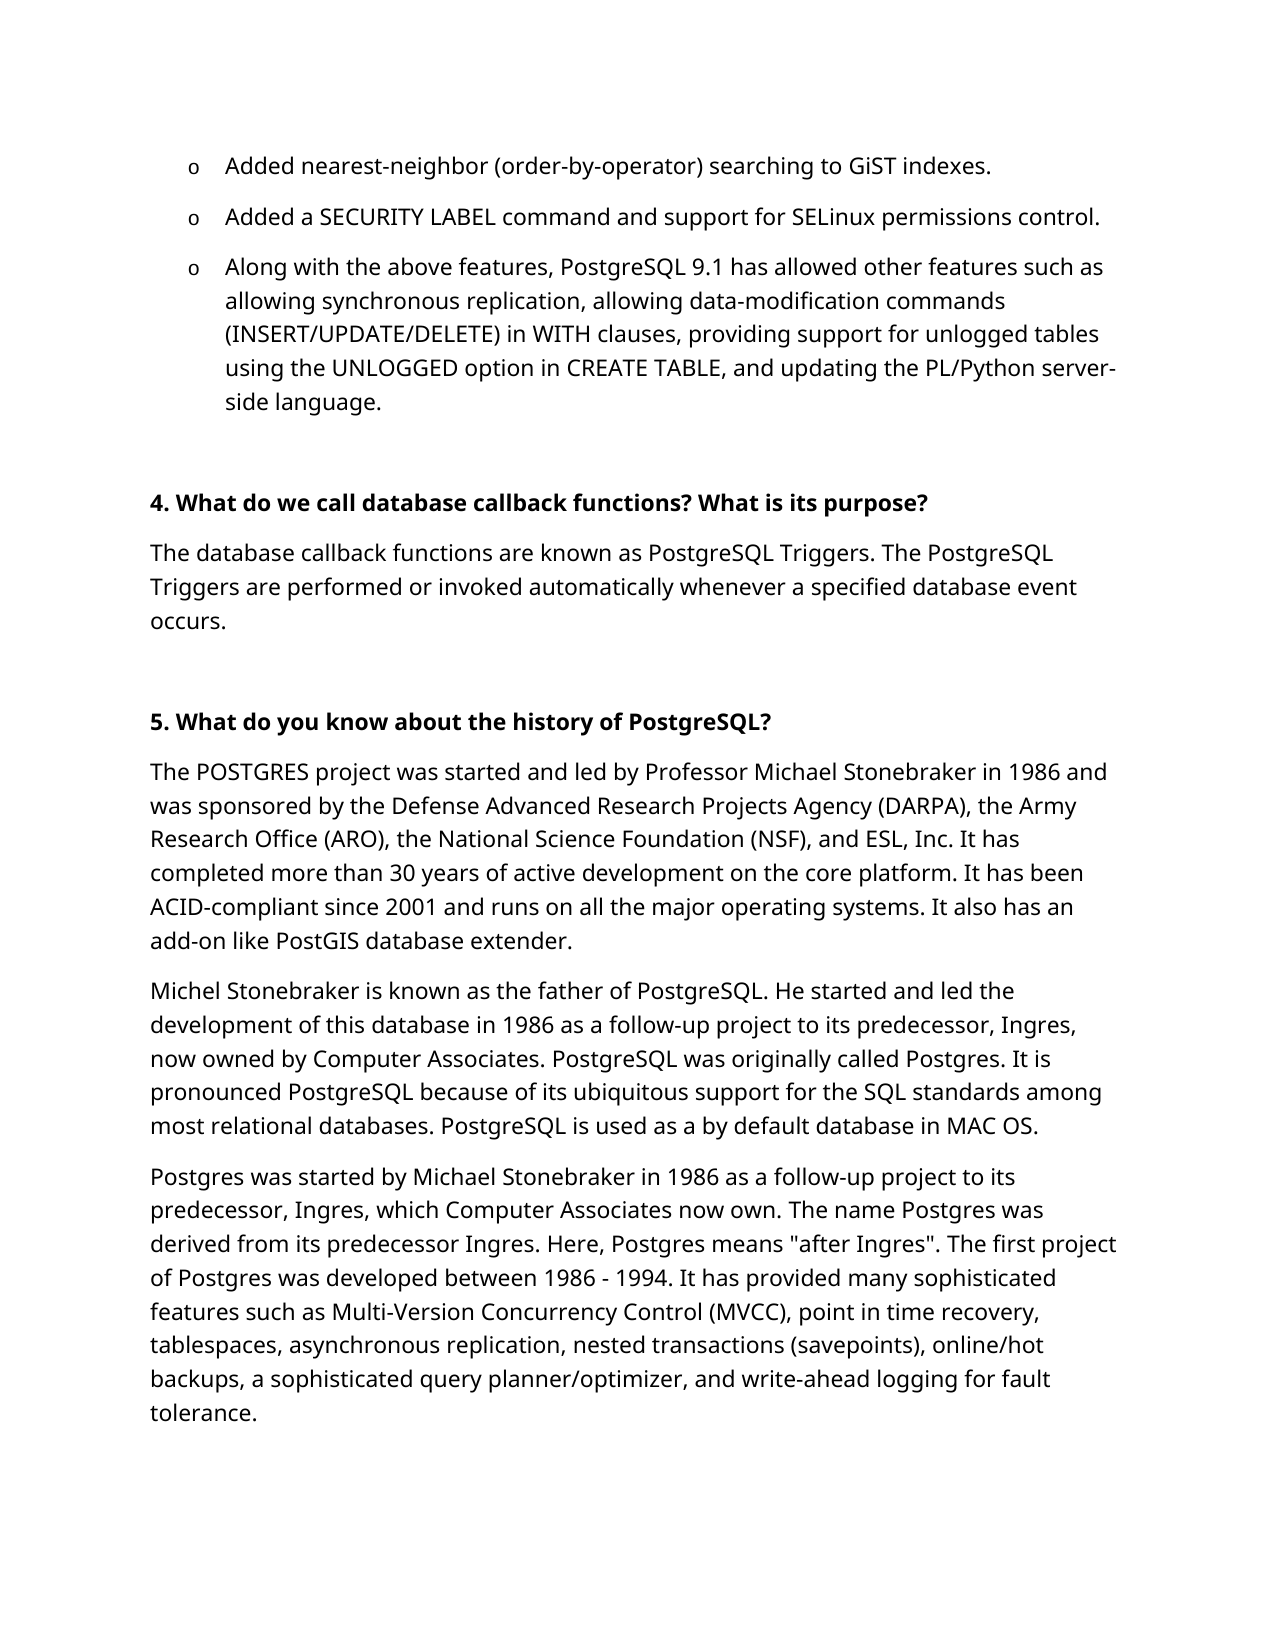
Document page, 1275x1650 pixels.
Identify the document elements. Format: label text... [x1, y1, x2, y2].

list Added nearest-neighbor (order-by-operator) searching to GiST indexes. [187, 150, 1125, 181]
list Added a SECURITY LABEL command and support for SELinux permissions control. [187, 200, 1125, 232]
text Postgres was started by Michael Stonebraker in 1986 as a follow-up project to its predecessor, Ingres, which Computer Associates now own. The name Postgres was derived from its predecessor Ingres. Here, Postgres means "after Ingres". The first project of Postgres was developed between 1986 - 1994. It has provided many sophisticated features such as Multi-Version Concurrency Control (MVCC), point in time recovery, tablespaces, asynchronous replication, nested transactions (savepoints), online/hot backups, a sophisticated query planner/optimizer, and write-ahead logging for fault tolerance. [150, 1160, 1125, 1428]
text 4. What do we call database callback functions? What is its purpose? [150, 487, 1125, 518]
list Along with the above features, PostgreSQL 9.1 has allowed other features such as allowing synchronous replication, allowing data-modification commands (INSERT/UPDATE/DELETE) in WITH clauses, providing support for unlogged tables using the UNLOGGED option in CREATE TABLE, and updating the PL/Python server-side language. [187, 251, 1125, 417]
text Michel Stonebraker is known as the father of PostgreSQL. He started and led the development of this database in 1986 as a follow-up project to its predecessor, Ingres, now owned by Computer Associates. PostgreSQL was originally called Postgres. It is pronounced PostgreSQL because of its ubiquitous support for the SQL standards among most relational databases. PostgreSQL is used as a by default database in MAC OS. [150, 975, 1125, 1141]
text The database callback functions are known as PostgreSQL Triggers. The PostgreSQL Triggers are performed or invoked automatically whenever a specified database event occurs. [150, 537, 1125, 636]
text 5. What do you know about the history of PostgreSQL? [150, 705, 1125, 737]
text The POSTGRES project was started and led by Professor Michael Stonebraker in 1986 and was sponsored by the Defense Advanced Research Projects Agency (DARPA), the Army Research Office (ARO), the National Science Foundation (NSF), and ESL, Inc. It has completed more than 30 years of active development on the core platform. It has been ACID-compliant since 2001 and runs on all the major operating systems. It also has an add-on like PostGIS database extender. [150, 756, 1125, 956]
